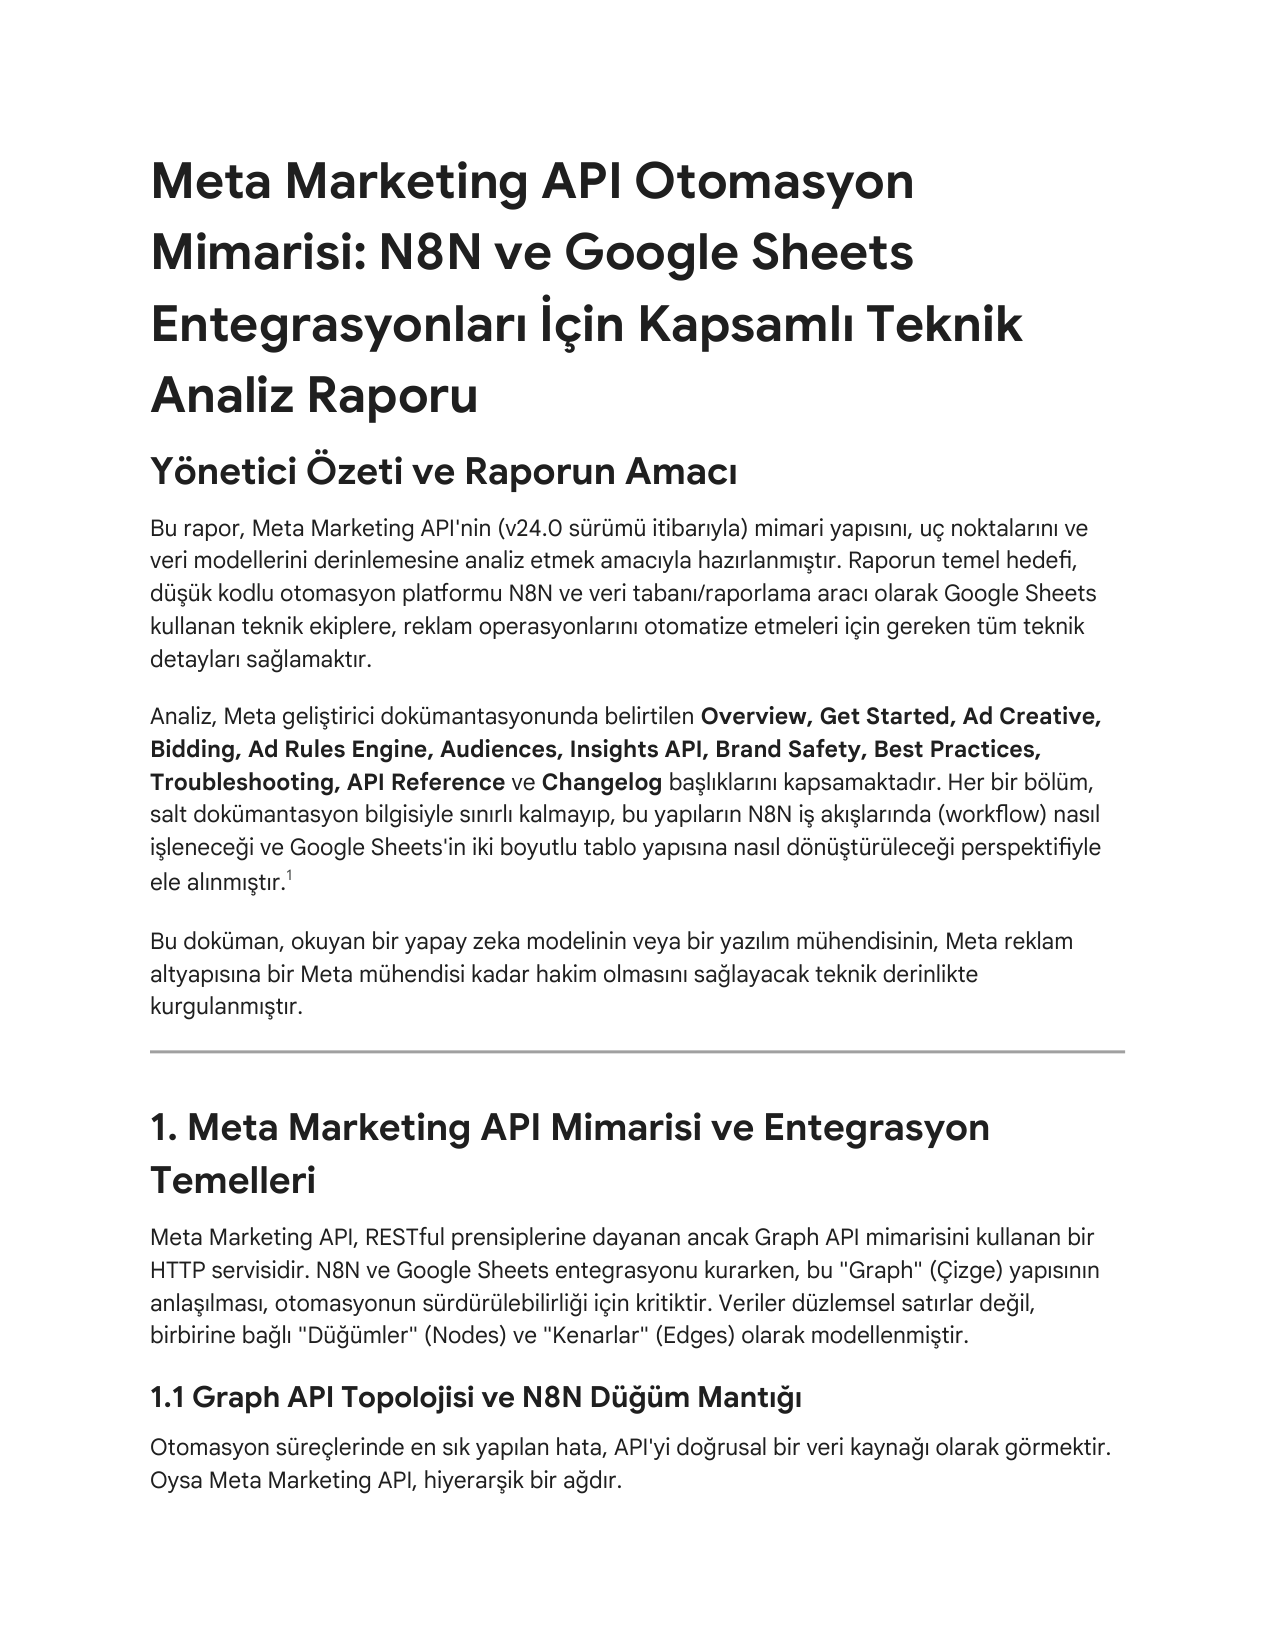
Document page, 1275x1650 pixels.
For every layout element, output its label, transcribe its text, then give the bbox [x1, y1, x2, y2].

text Bu rapor, Meta Marketing API'nin (v24.0 sürümü itibarıyla) mimari yapısını, uç noktalarını ve veri modellerini derinlemesine analiz etmek amacıyla hazırlanmıştır. Raporun temel hedefi, düşük kodlu otomasyon platformu N8N ve veri tabanı/raporlama aracı olarak Google Sheets kullanan teknik ekiplere, reklam operasyonlarını otomatize etmeleri için gereken tüm teknik detayları sağlamaktır. [150, 514, 1125, 673]
text Meta Marketing API, RESTful prensiplerine dayanan ancak Graph API mimarisini kullanan bir HTTP servisidir. N8N ve Google Sheets entegrasyonu kurarken, bu "Graph" (Çizge) yapısının anlaşılması, otomasyonun sürdürülebilirliği için kritiktir. Veriler düzlemsel satırlar değil, birbirine bağlı "Düğümler" (Nodes) ve "Kenarlar" (Edges) olarak modellenmiştir. [150, 1223, 1125, 1350]
subtitle Yönetici Özeti ve Raporun Amacı [150, 448, 1125, 495]
subtitle 1. Meta Marketing API Mimarisi ve Entegrasyon Temelleri [150, 1054, 1125, 1204]
subtitle Meta Marketing API Otomasyon Mimarisi: N8N ve Google Sheets Entegrasyonları İçin Kapsamlı Teknik Analiz Raporu [150, 150, 1125, 427]
text Analiz, Meta geliştirici dokümantasyonunda belirtilen Overview, Get Started, Ad Creative, Bidding, Ad Rules Engine, Audiences, Insights API, Brand Safety, Best Practices, Troubleshooting, API Reference ve Changelog başlıklarını kapsamaktadır. Her bir bölüm, salt dokümantasyon bilgisiyle sınırlı kalmayıp, bu yapıların N8N iş akışlarında (workflow) nasıl işleneceği ve Google Sheets'in iki boyutlu tablo yapısına nasıl dönüştürüleceği perspektifiyle ele alınmıştır.1 [150, 702, 1125, 898]
subtitle 1.1 Graph API Topolojisi ve N8N Düğüm Mantığı [150, 1379, 1125, 1416]
text Otomasyon süreçlerinde en sık yapılan hata, API'yi doğrusal bir veri kaynağı olarak görmektir. Oysa Meta Marketing API, hiyerarşik bir ağdır. [150, 1433, 1125, 1495]
text Bu doküman, okuyan bir yapay zeka modelinin veya bir yazılım mühendisinin, Meta reklam altyapısına bir Meta mühendisi kadar hakim olmasını sağlayacak teknik derinlikte kurgulanmıştır. [150, 927, 1125, 1021]
